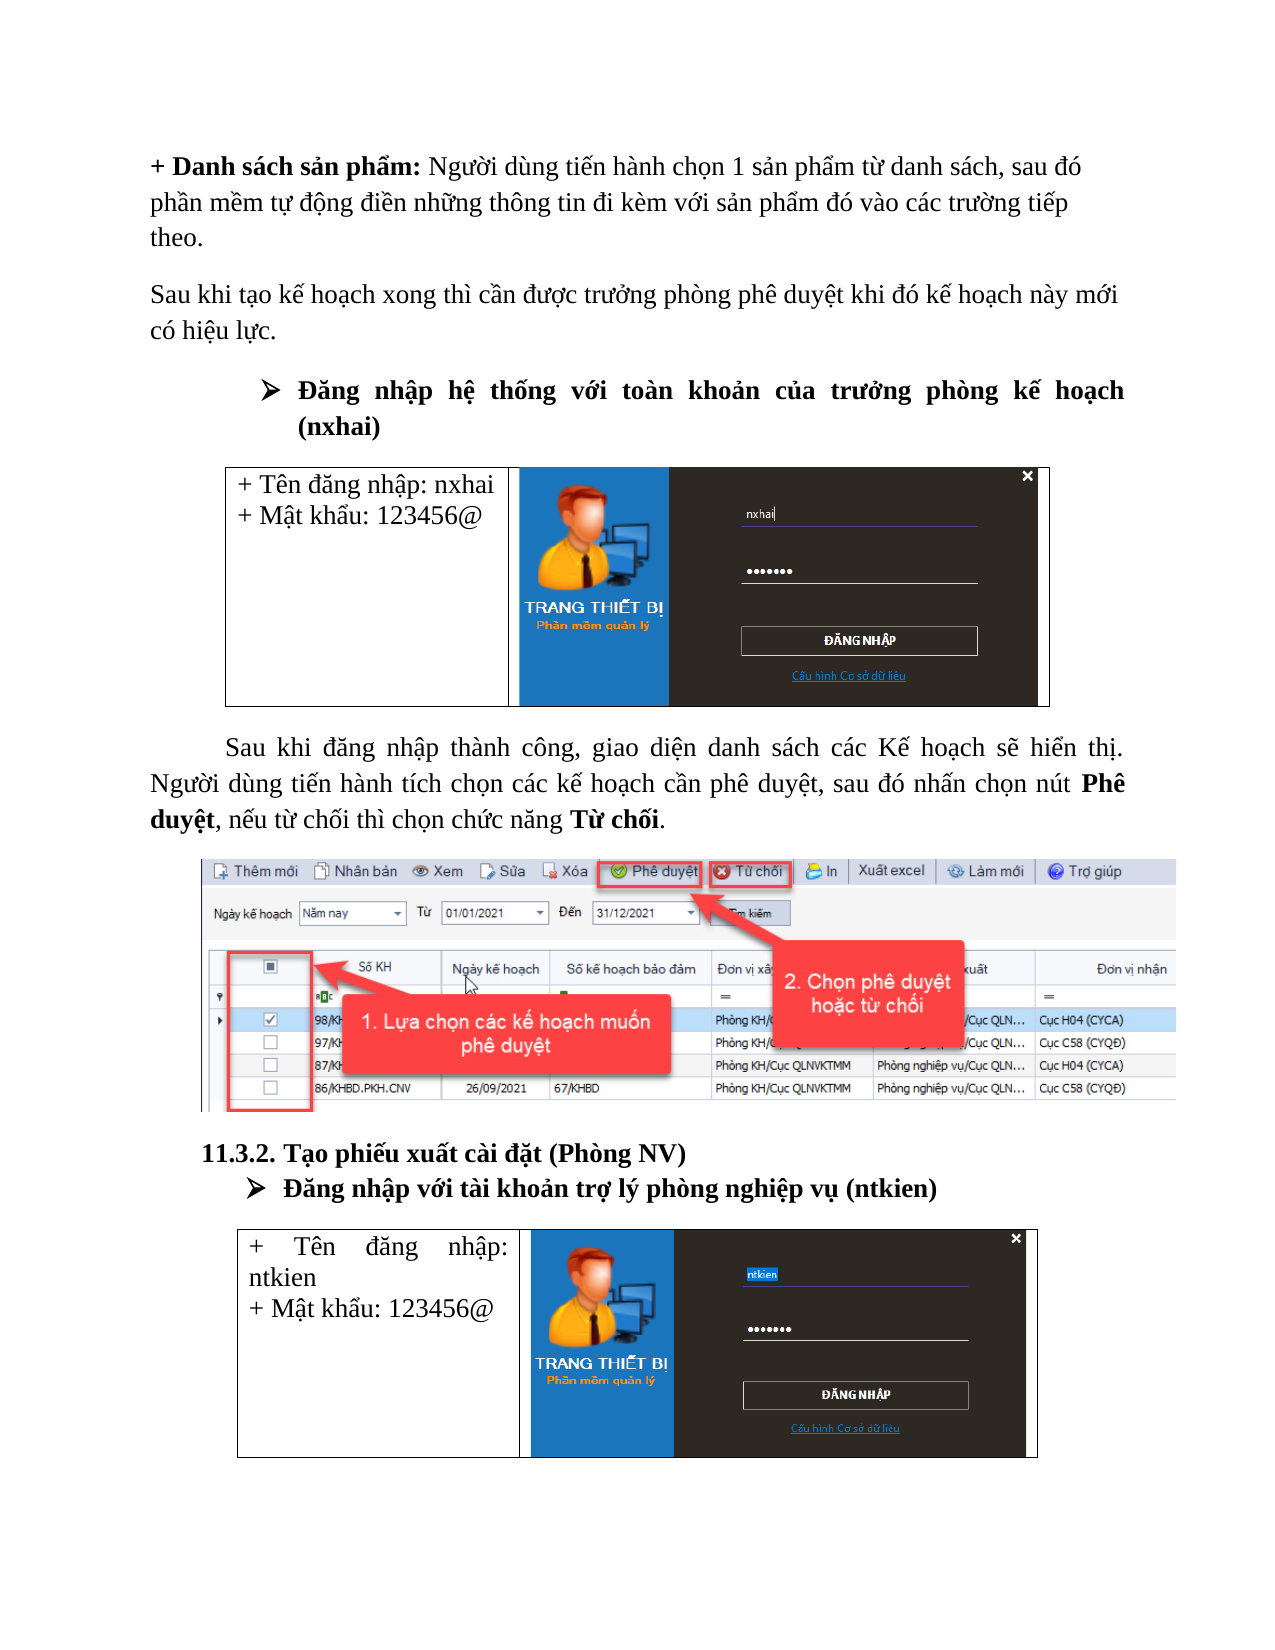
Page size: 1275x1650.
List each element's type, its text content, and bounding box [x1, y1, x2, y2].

list Đăng nhập hệ thống với toàn khoản của trưởng phòng kế hoạch (nxhai) [260, 374, 1125, 441]
text Sau khi đăng nhập thành công, giao diện danh sách các Kế hoạch sẽ hiển thị. Người dùng tiến hành tích chọn các kế hoạch cần phê duyệt, sau đó nhấn chọn nút Phê duyệt, nếu từ chối thì chọn chức năng Từ chối. [150, 732, 1125, 834]
table_header + Tên đăng nhập: ntkien + Mật khẩu: 123456@ [238, 1230, 519, 1457]
text + Danh sách sản phẩm: Người dùng tiến hành chọn 1 sản phẩm từ danh sách, sau đó phần mềm tự động điền những thông tin đi kèm với sản phẩm đó vào các trường tiếp theo. [150, 150, 1125, 253]
table_header [1038, 468, 1049, 706]
list Đăng nhập với tài khoản trợ lý phòng nghiệp vụ (ntkien) [245, 1172, 1125, 1204]
table_header [520, 1230, 530, 1457]
picture [201, 859, 1177, 1112]
table_header [509, 468, 519, 706]
table_header + Tên đăng nhập: nxhai + Mật khẩu: 123456@ [226, 468, 508, 706]
picture [519, 467, 1038, 706]
table_header [1027, 1230, 1037, 1457]
picture [530, 1230, 1027, 1457]
list Tạo phiếu xuất cài đặt (Phòng NV) [201, 1137, 1125, 1168]
text Sau khi tạo kế hoạch xong thì cần được trưởng phòng phê duyệt khi đó kế hoạch này mới có hiệu lực. [150, 278, 1125, 345]
